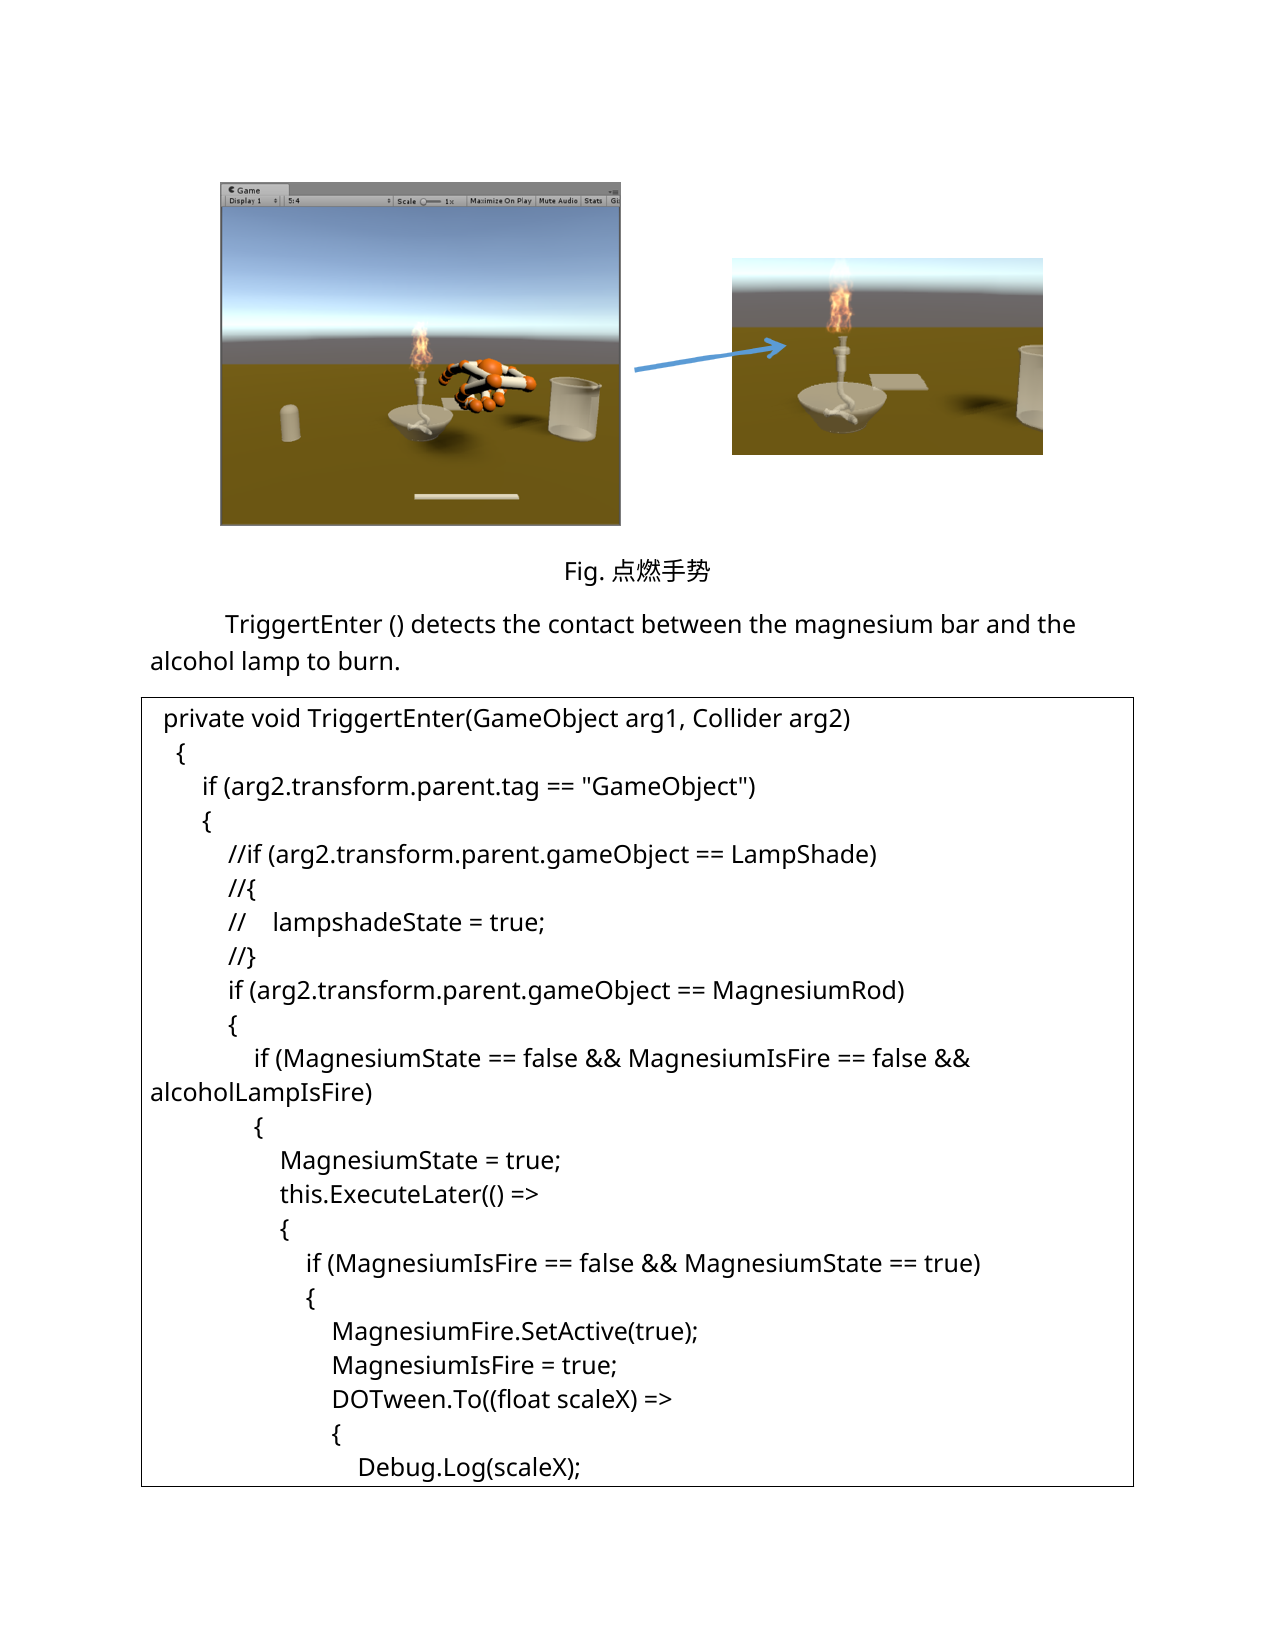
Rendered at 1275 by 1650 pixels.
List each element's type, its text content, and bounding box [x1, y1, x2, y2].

text private void TriggertEnter(GameObject arg1, Collider arg2) [142, 698, 1133, 734]
text //if (arg2.transform.parent.gameObject == LampShade) [150, 836, 1125, 871]
text { [150, 1211, 1125, 1245]
text TriggertEnter () detects the contact between the magnesium bar and the alcohol lamp to burn. [150, 607, 1125, 678]
text this.ExecuteLater(() => [150, 1177, 1125, 1211]
text Debug.Log(scaleX); [142, 1446, 1133, 1486]
text if (MagnesiumIsFire == false && MagnesiumState == true) [150, 1245, 1125, 1279]
text DOTween.To((float scaleX) => [150, 1381, 1125, 1416]
text { [150, 734, 1125, 768]
text //} [150, 939, 1125, 973]
text Fig. 点燃手势 [150, 551, 1125, 587]
text MagnesiumFire.SetActive(true); [150, 1313, 1125, 1347]
text MagnesiumIsFire = true; [150, 1347, 1125, 1381]
text { [150, 802, 1125, 836]
text //{ [150, 871, 1125, 904]
text { [150, 1109, 1125, 1143]
picture [215, 177, 1060, 533]
text if (MagnesiumState == false && MagnesiumIsFire == false && alcoholLampIsFire) [150, 1041, 1125, 1109]
text // lampshadeState = true; [150, 904, 1125, 939]
text MagnesiumState = true; [150, 1143, 1125, 1177]
text { [150, 1007, 1125, 1041]
text if (arg2.transform.parent.tag == "GameObject") [150, 768, 1125, 802]
text if (arg2.transform.parent.gameObject == MagnesiumRod) [150, 973, 1125, 1007]
text { [150, 1279, 1125, 1313]
text { [150, 1416, 1125, 1446]
